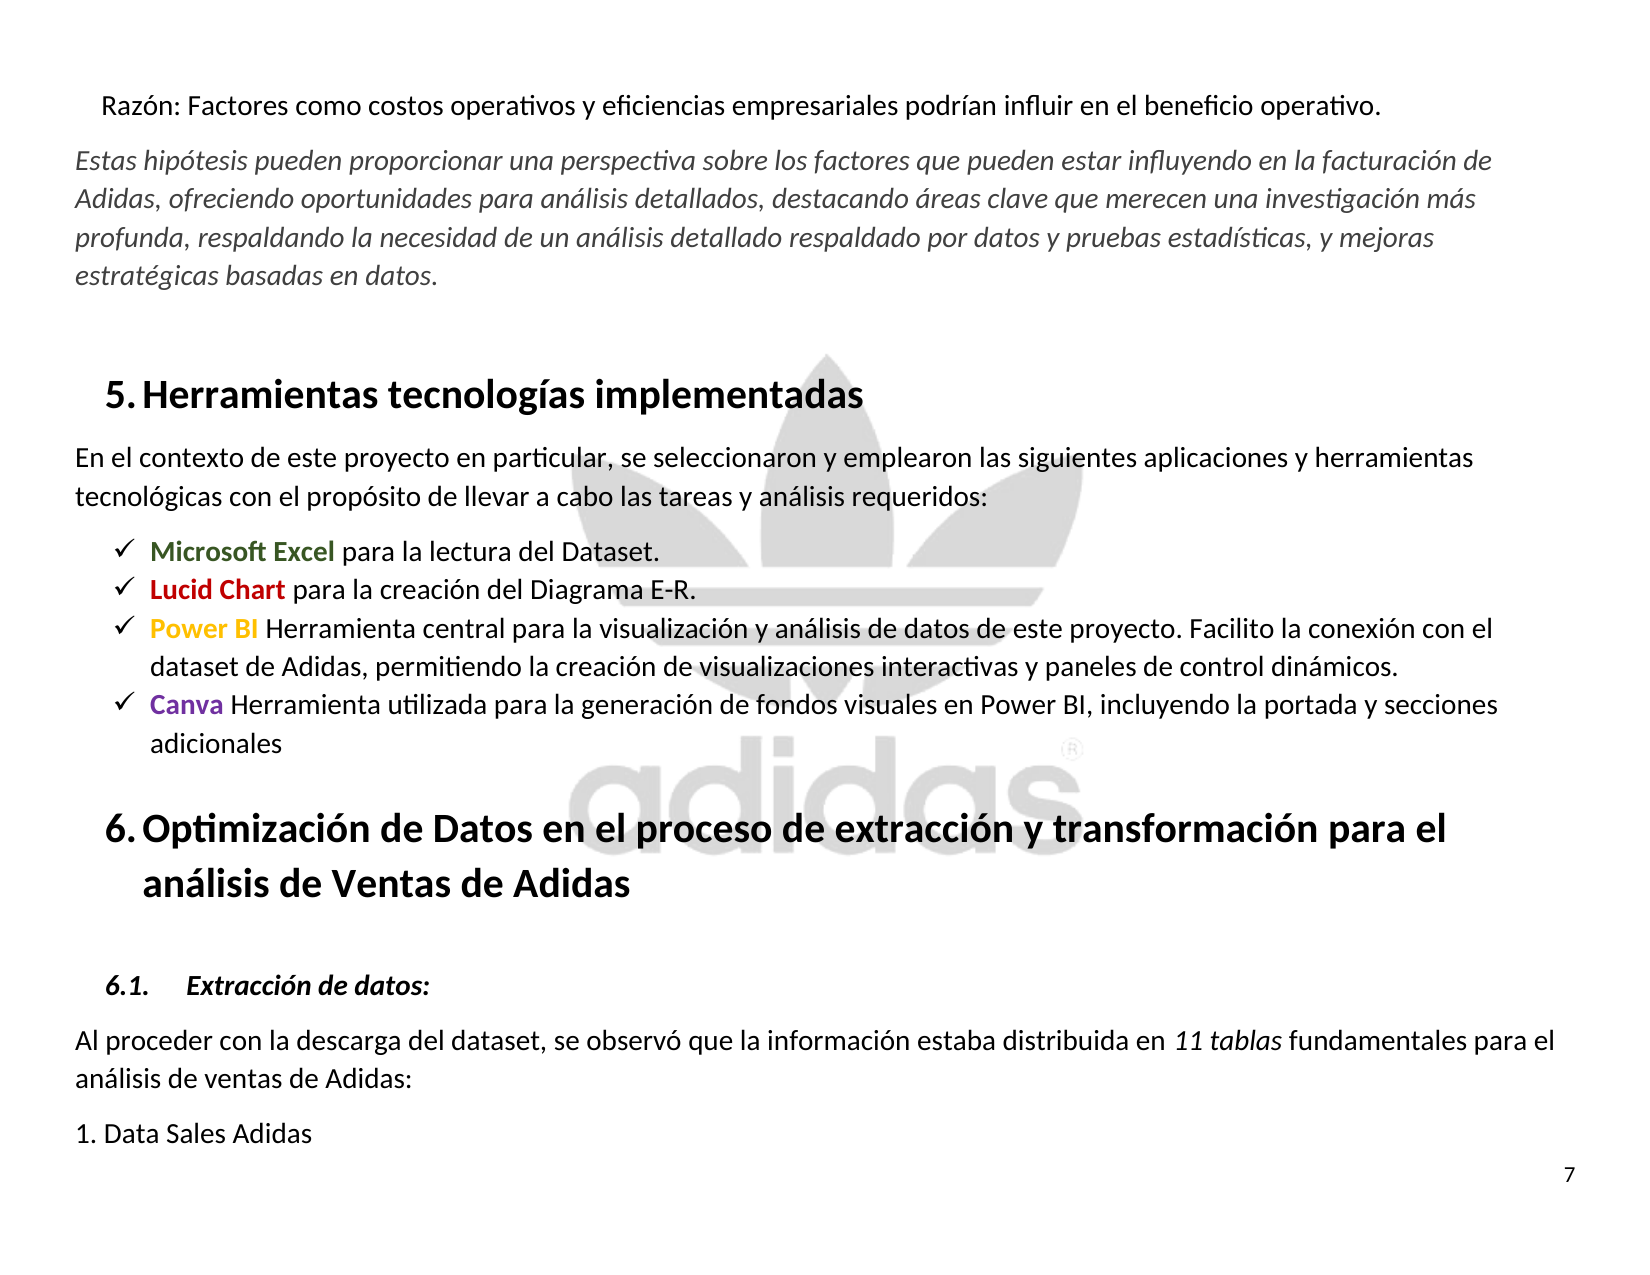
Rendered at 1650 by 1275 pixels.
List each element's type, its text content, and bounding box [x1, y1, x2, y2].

list Microsoft Excel para la lectura del Dataset. [112, 533, 1575, 568]
list Herramientas tecnologías implementadas [104, 368, 1575, 418]
list Canva Herramienta utilizada para la generación de fondos visuales en Power BI, incluyendo la portada y secciones adicionales [112, 687, 1575, 761]
list Power BI Herramienta central para la visualización y análisis de datos de este proyecto. Facilito la conexión con el dataset de Adidas, permitiendo la creación de visualizaciones interactivas y paneles de control dinámicos. [112, 610, 1575, 684]
text Razón: Factores como costos operativos y eficiencias empresariales podrían influir en el beneficio operativo. [75, 87, 1575, 123]
text Estas hipótesis pueden proporcionar una perspectiva sobre los factores que pueden estar influyendo en la facturación de Adidas, ofreciendo oportunidades para análisis detallados, destacando áreas clave que merecen una investigación más profunda, respaldando la necesidad de un análisis detallado respaldado por datos y pruebas estadísticas, y mejoras estratégicas basadas en datos. [75, 142, 1575, 293]
list Extracción de datos: [104, 967, 1575, 1002]
text 1. Data Sales Adidas [75, 1115, 1575, 1151]
text Al proceder con la descarga del dataset, se observó que la información estaba distribuida en 11 tablas fundamentales para el análisis de ventas de Adidas: [75, 1022, 1575, 1096]
list Optimización de Datos en el proceso de extracción y transformación para el análisis de Ventas de Adidas [104, 802, 1575, 908]
list Lucid Chart para la creación del Diagrama E-R. [112, 571, 1575, 607]
text En el contexto de este proyecto en particular, se seleccionaron y emplearon las siguientes aplicaciones y herramientas tecnológicas con el propósito de llevar a cabo las tareas y análisis requeridos: [75, 439, 1575, 513]
